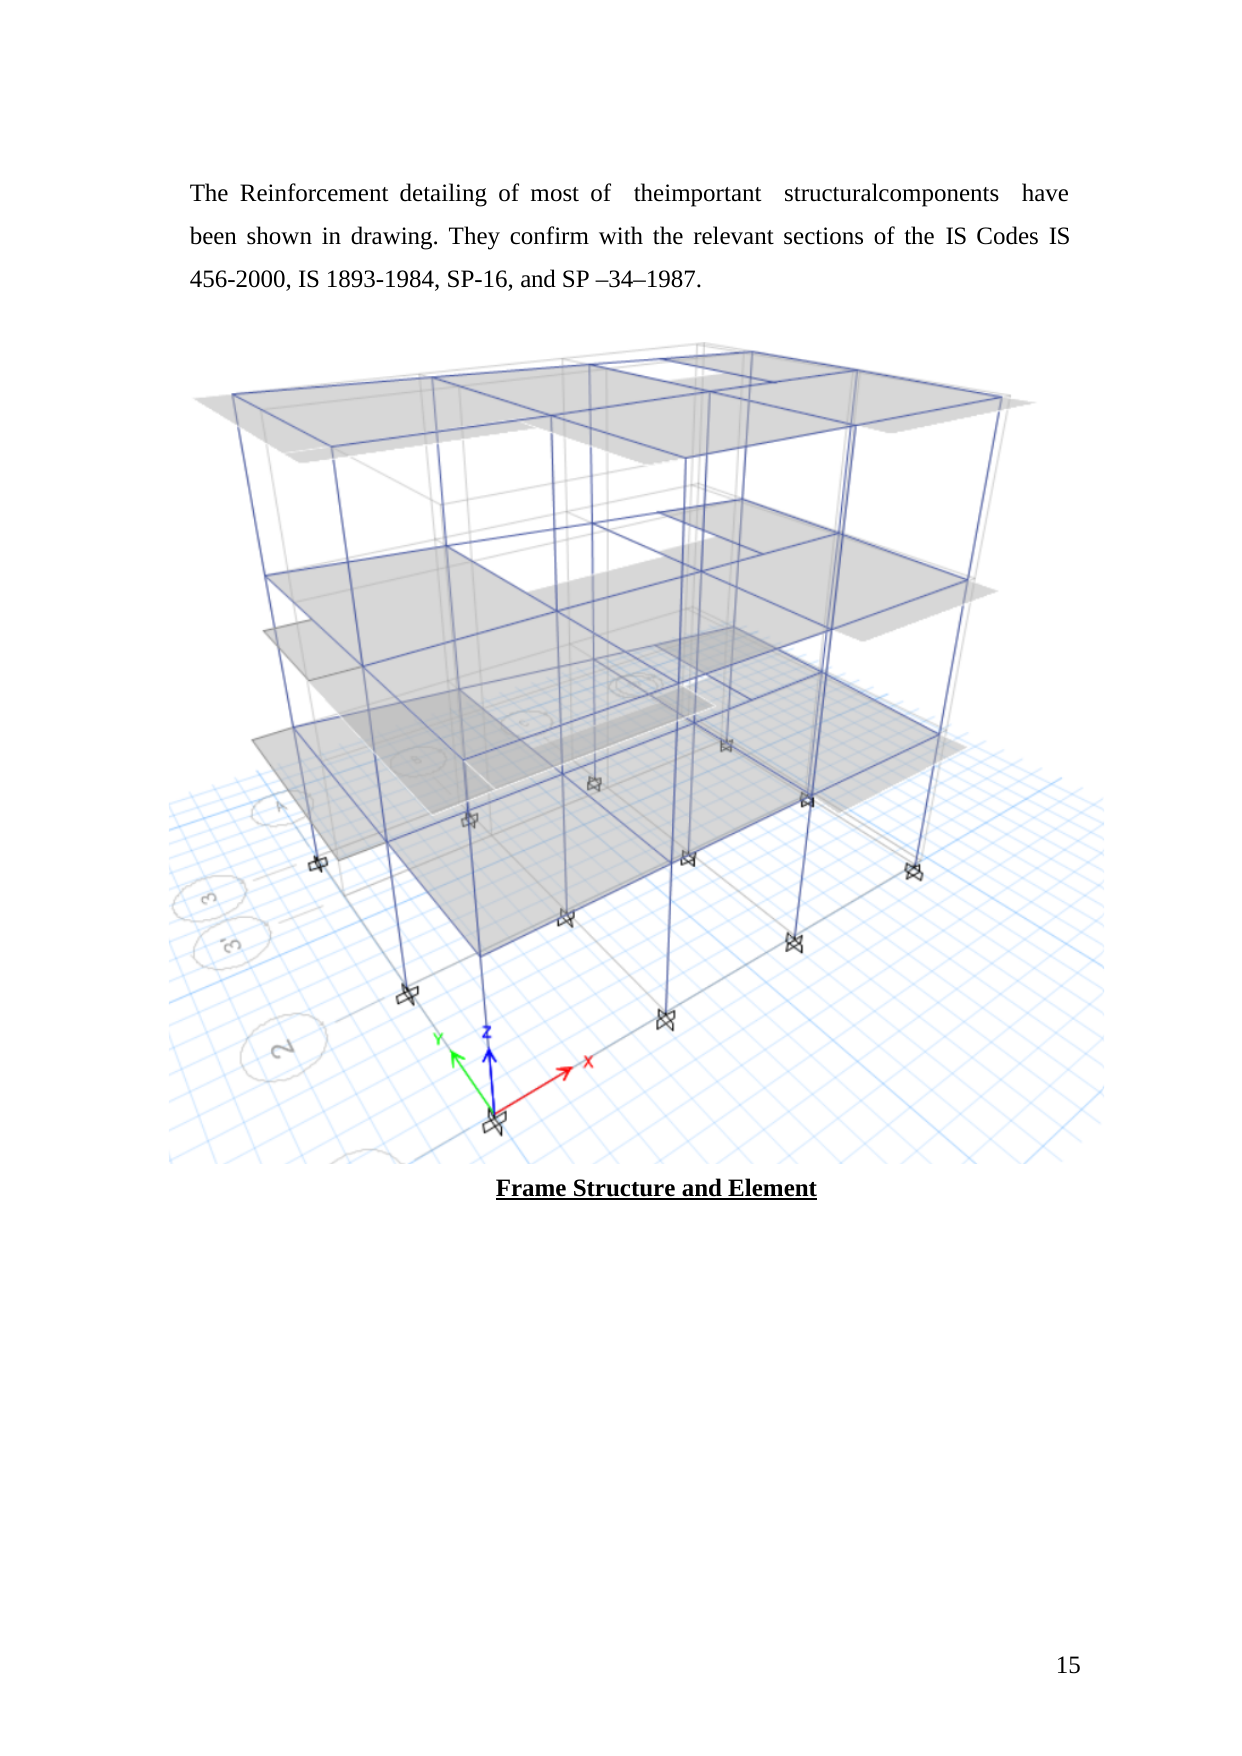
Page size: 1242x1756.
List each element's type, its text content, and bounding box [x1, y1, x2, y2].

text The Reinforcement detailing of most of theimportant structuralcomponents have been shown in drawing. They confirm with the relevant sections of the IS Codes IS 456-2000, IS 1893-1984, SP-16, and SP –34–1987. [189, 178, 1071, 293]
text Frame Structure and Element [496, 1173, 1094, 1201]
picture [168, 307, 1105, 1164]
